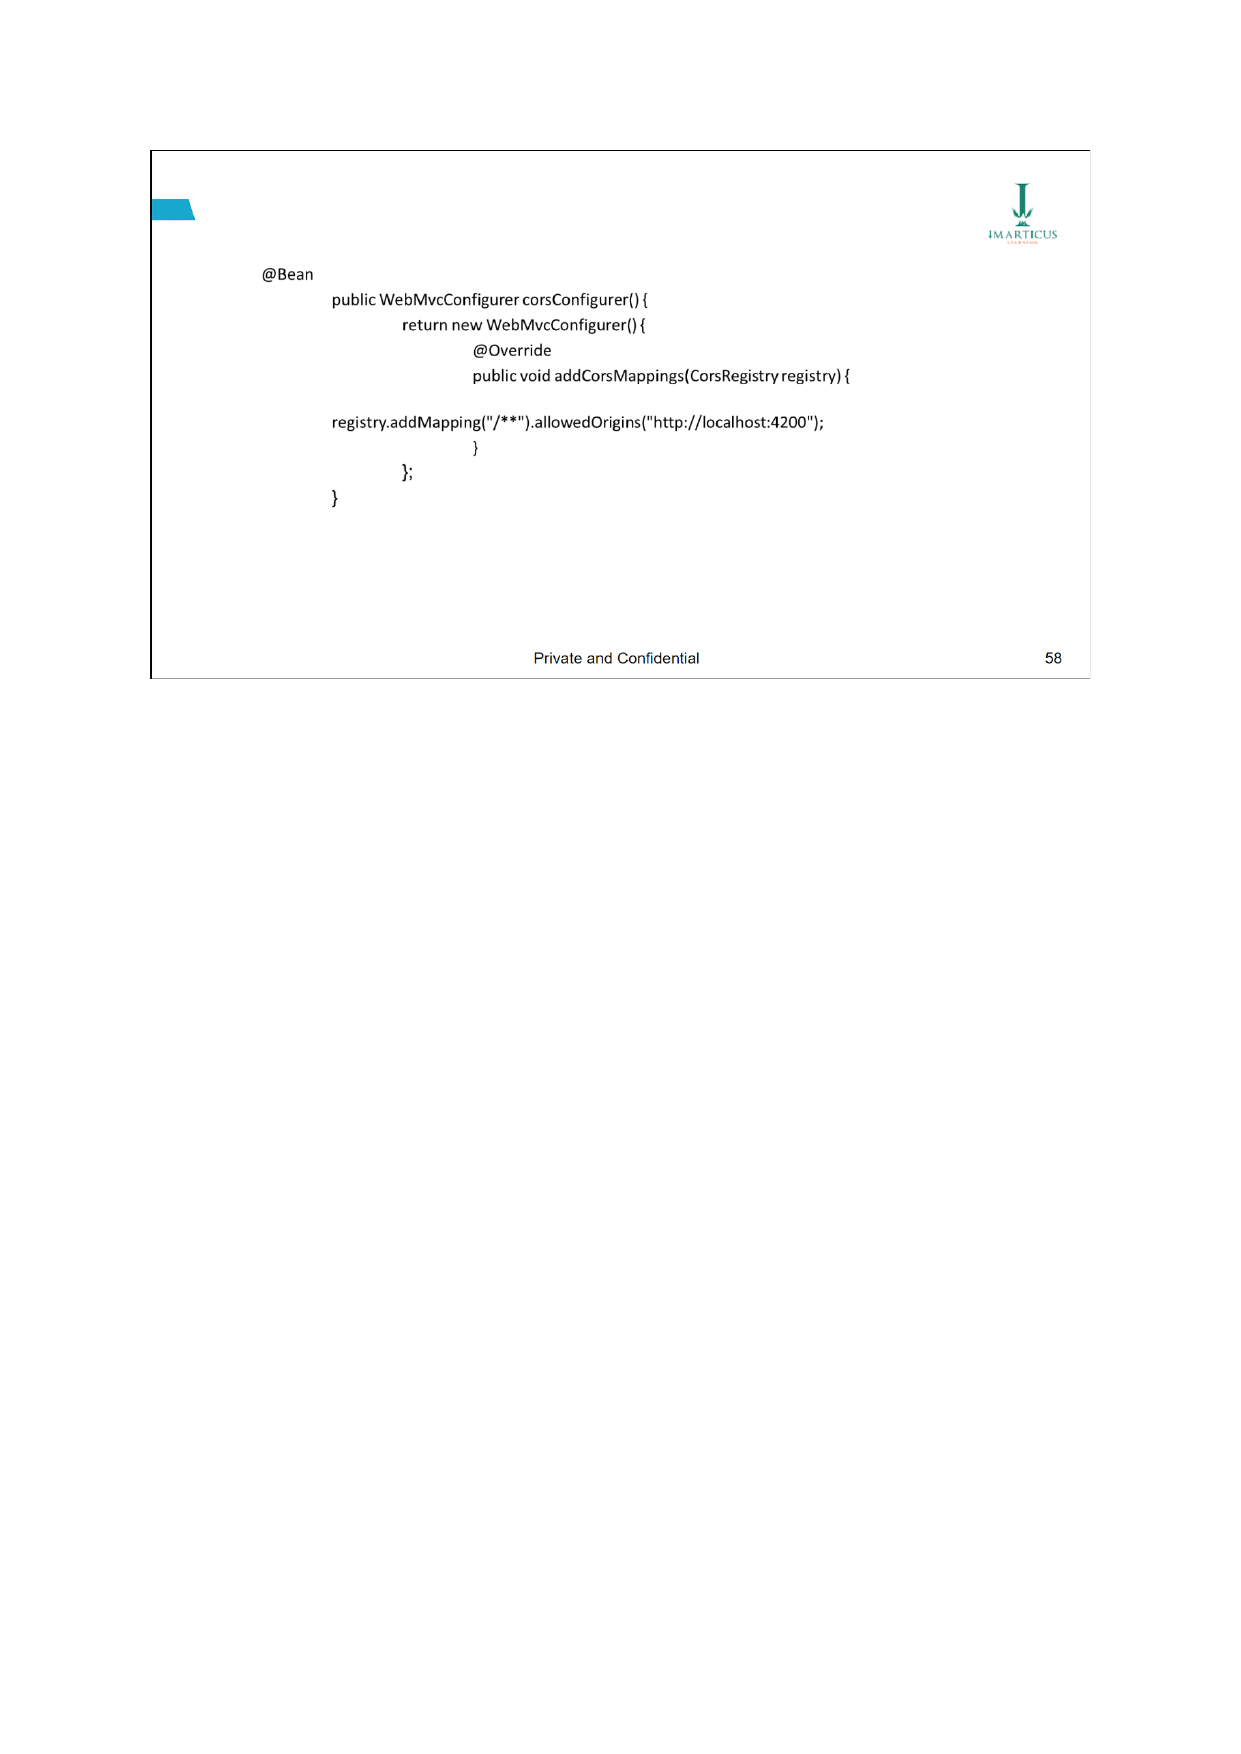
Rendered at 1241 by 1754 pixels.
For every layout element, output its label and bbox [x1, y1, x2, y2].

picture [150, 150, 1091, 679]
